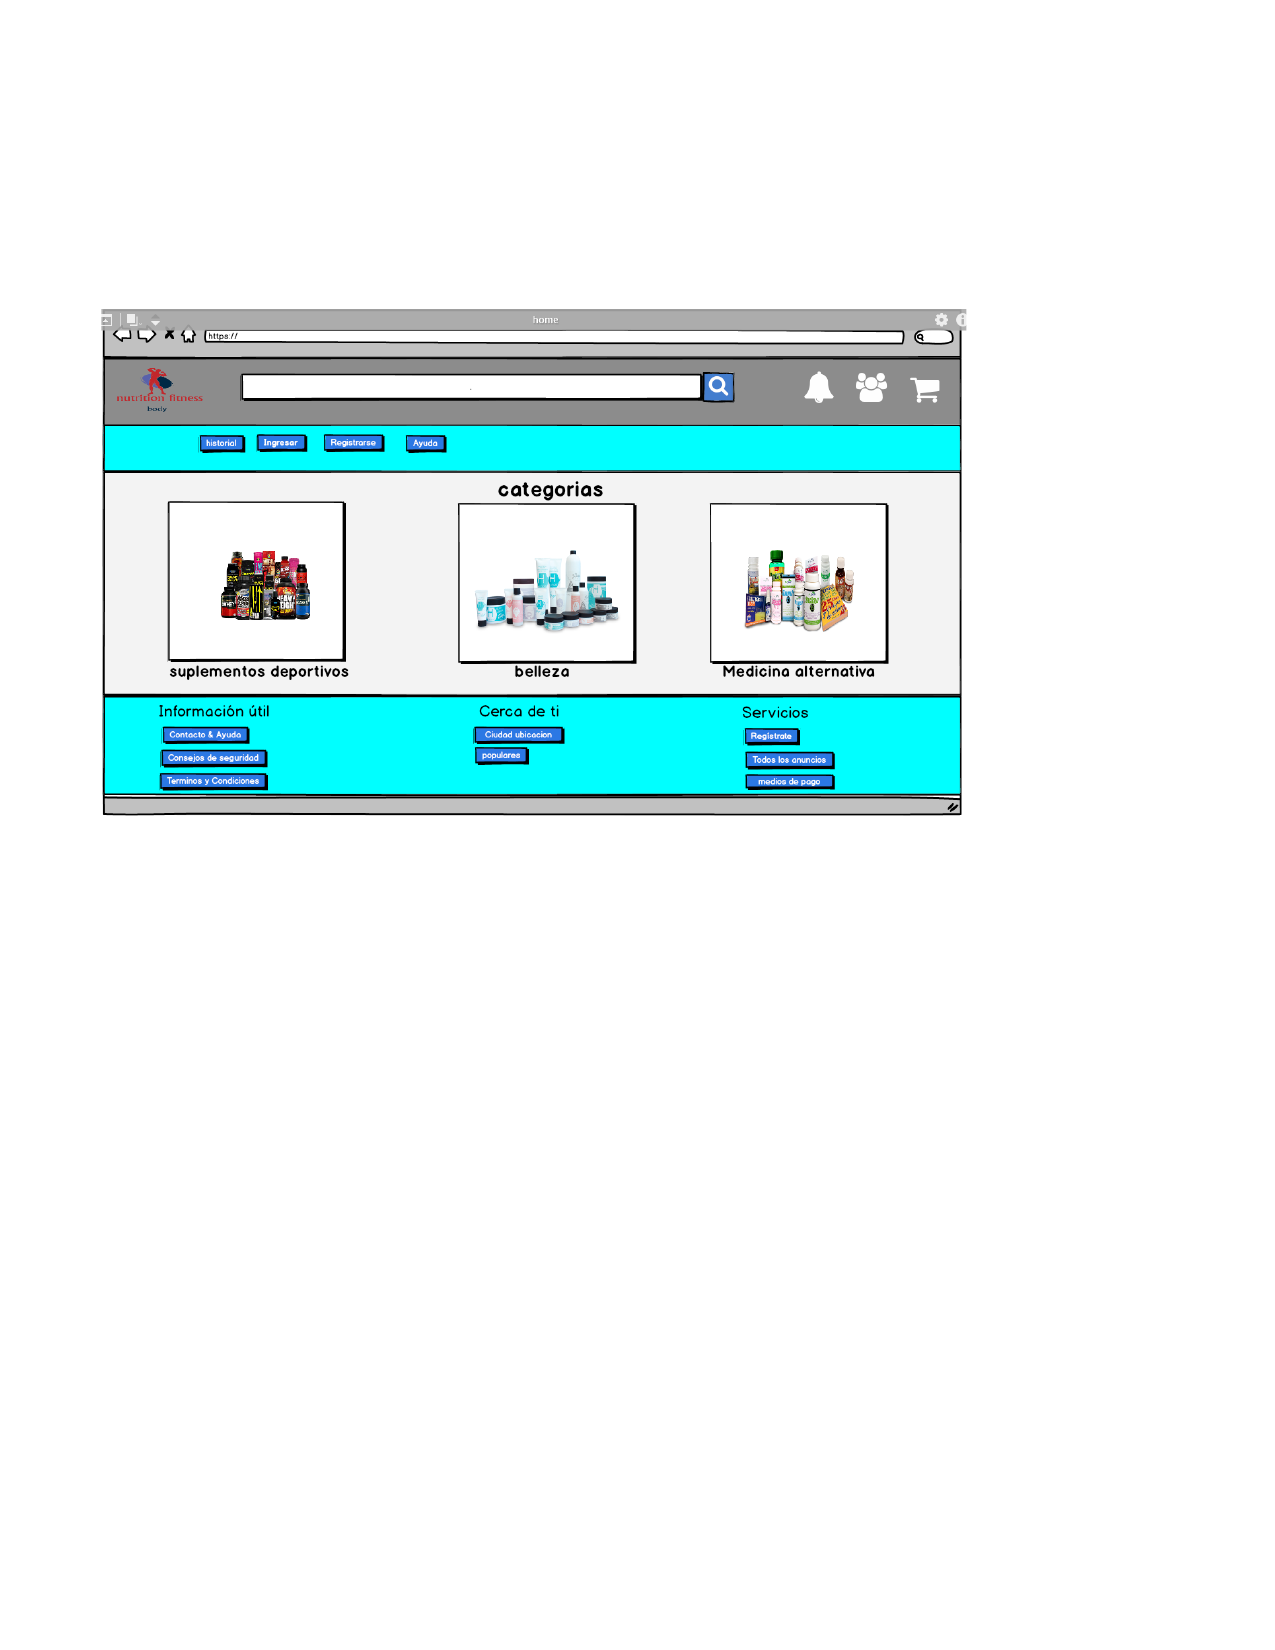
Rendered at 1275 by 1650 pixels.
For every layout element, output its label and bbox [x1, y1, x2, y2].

picture [101, 309, 967, 816]
